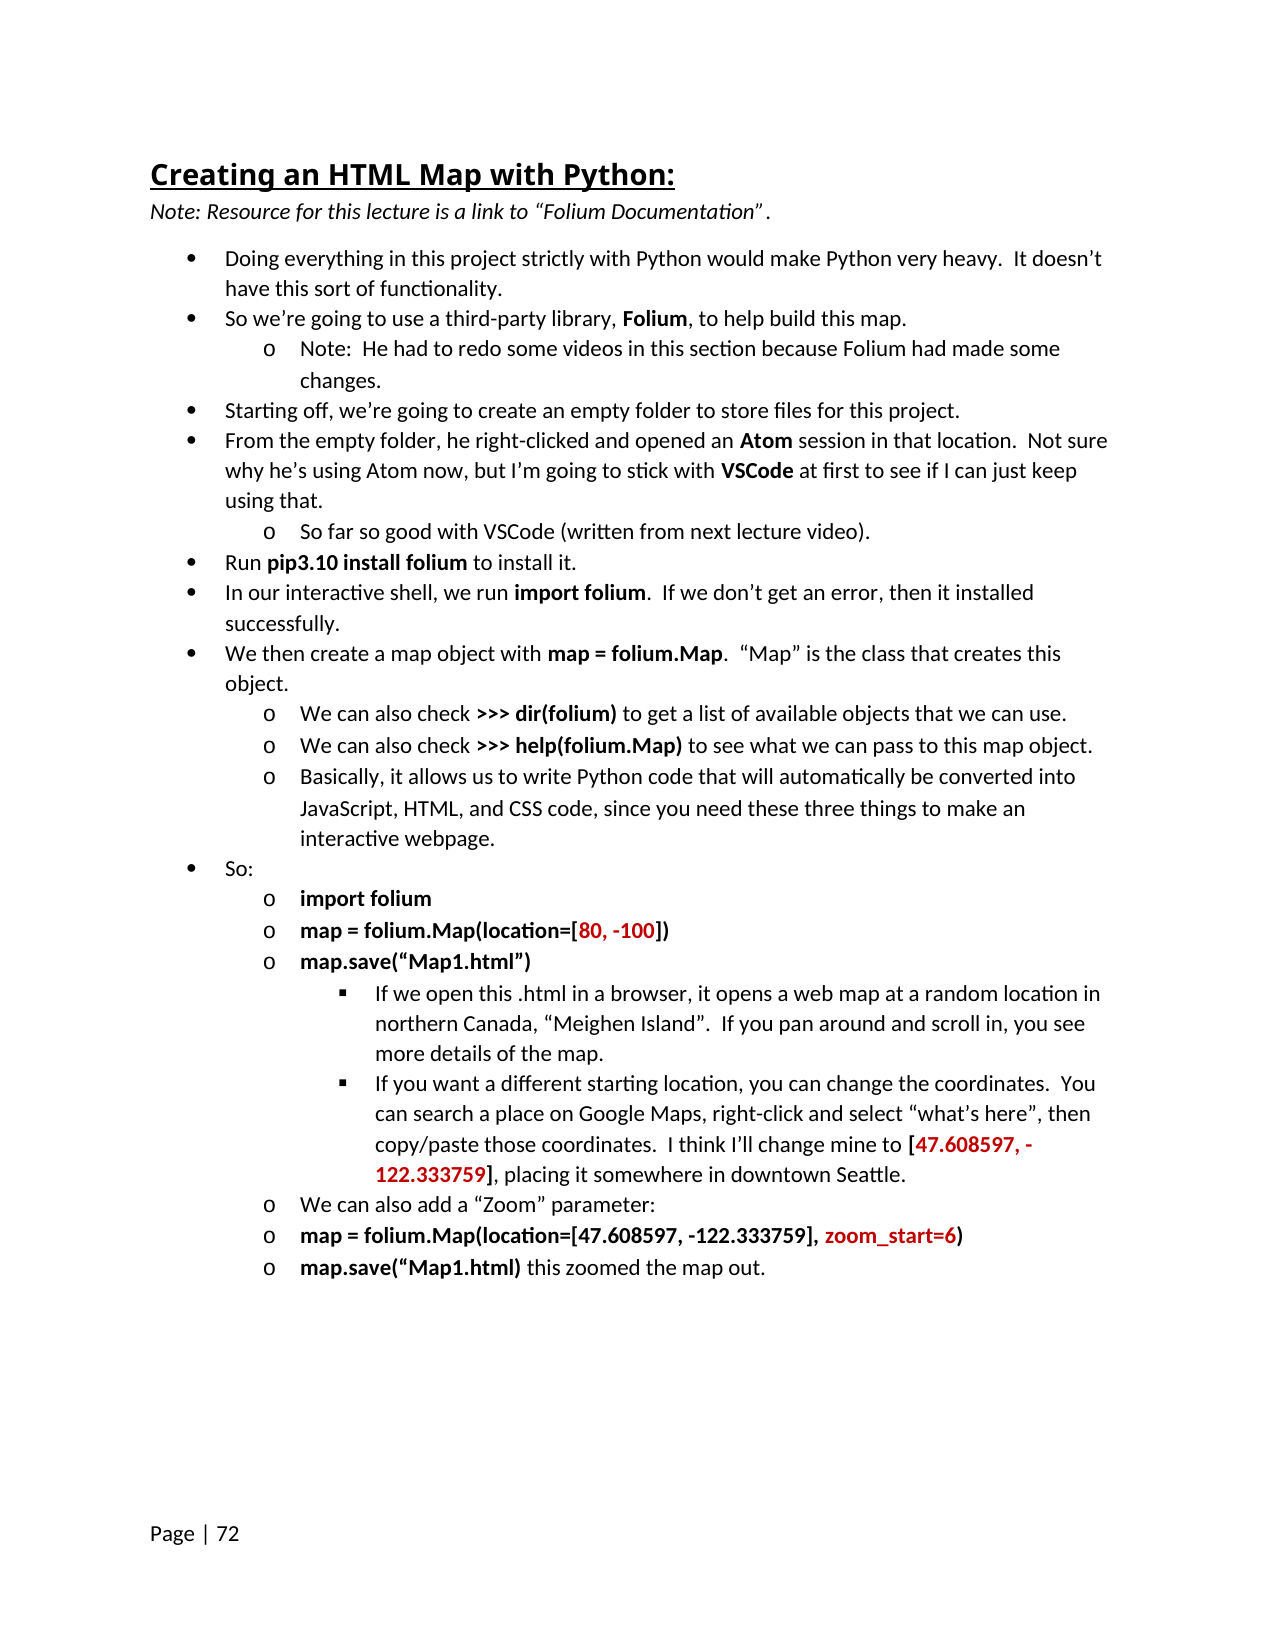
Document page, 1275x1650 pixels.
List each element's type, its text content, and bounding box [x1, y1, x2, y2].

list map = folium.Map(location=[47.608597, -122.333759], zoom_start=6) [262, 1222, 1125, 1251]
list If we open this .html in a browser, it opens a web map at a random location in northern Canada, “Meighen Island”. If you pan around and scroll in, you see more details of the map. [337, 979, 1125, 1067]
list From the empty folder, he right-clicked and opened an Atom session in that location. Not sure why he’s using Atom now, but I’m going to stick with VSCode at first to see if I can just keep using that. [187, 426, 1125, 515]
list So: [187, 854, 1125, 882]
list If you want a different starting location, you can change the coordinates. You can search a place on Google Maps, right-click and select “what’s here”, then copy/paste those coordinates. I think I’ll change mine to [47.608597, -122.333759], placing it somewhere in downtown Seattle. [337, 1069, 1125, 1188]
list We can also check >>> help(folium.Map) to see what we can pass to this map object. [262, 731, 1125, 760]
list We then create a map object with map = folium.Map. “Map” is the class that creates this object. [187, 639, 1125, 697]
list Basically, it allows us to write Python code that will automatically be converted into JavaScript, HTML, and CSS code, since you need these three things to make an interactive webpage. [262, 762, 1125, 852]
list So we’re going to use a third-party library, Folium, to help build this map. [187, 304, 1125, 332]
subtitle Creating an HTML Map with Python: [150, 154, 1125, 194]
list We can also check >>> dir(folium) to get a list of available objects that we can use. [262, 699, 1125, 728]
list map.save(“Map1.html”) [262, 947, 1125, 976]
list map.save(“Map1.html) this zoomed the map out. [262, 1253, 1125, 1282]
list Note: He had to redo some videos in this section because Folium had made some changes. [262, 334, 1125, 394]
list Run pip3.10 install folium to install it. [187, 548, 1125, 576]
list So far so good with VSCode (written from next lecture video). [262, 517, 1125, 546]
list Doing everything in this project strictly with Python would make Python very heavy. It doesn’t have this sort of functionality. [187, 244, 1125, 302]
list In our interactive shell, we run import folium. If we don’t get an error, then it installed successfully. [187, 578, 1125, 637]
list import folium [262, 884, 1125, 913]
text Note: Resource for this lecture is a link to “Folium Documentation”. [150, 197, 1125, 225]
list Starting off, we’re going to create an empty folder to store files for this project. [187, 396, 1125, 424]
list We can also add a “Zoom” parameter: [262, 1190, 1125, 1219]
list map = folium.Map(location=[80, -100]) [262, 916, 1125, 945]
